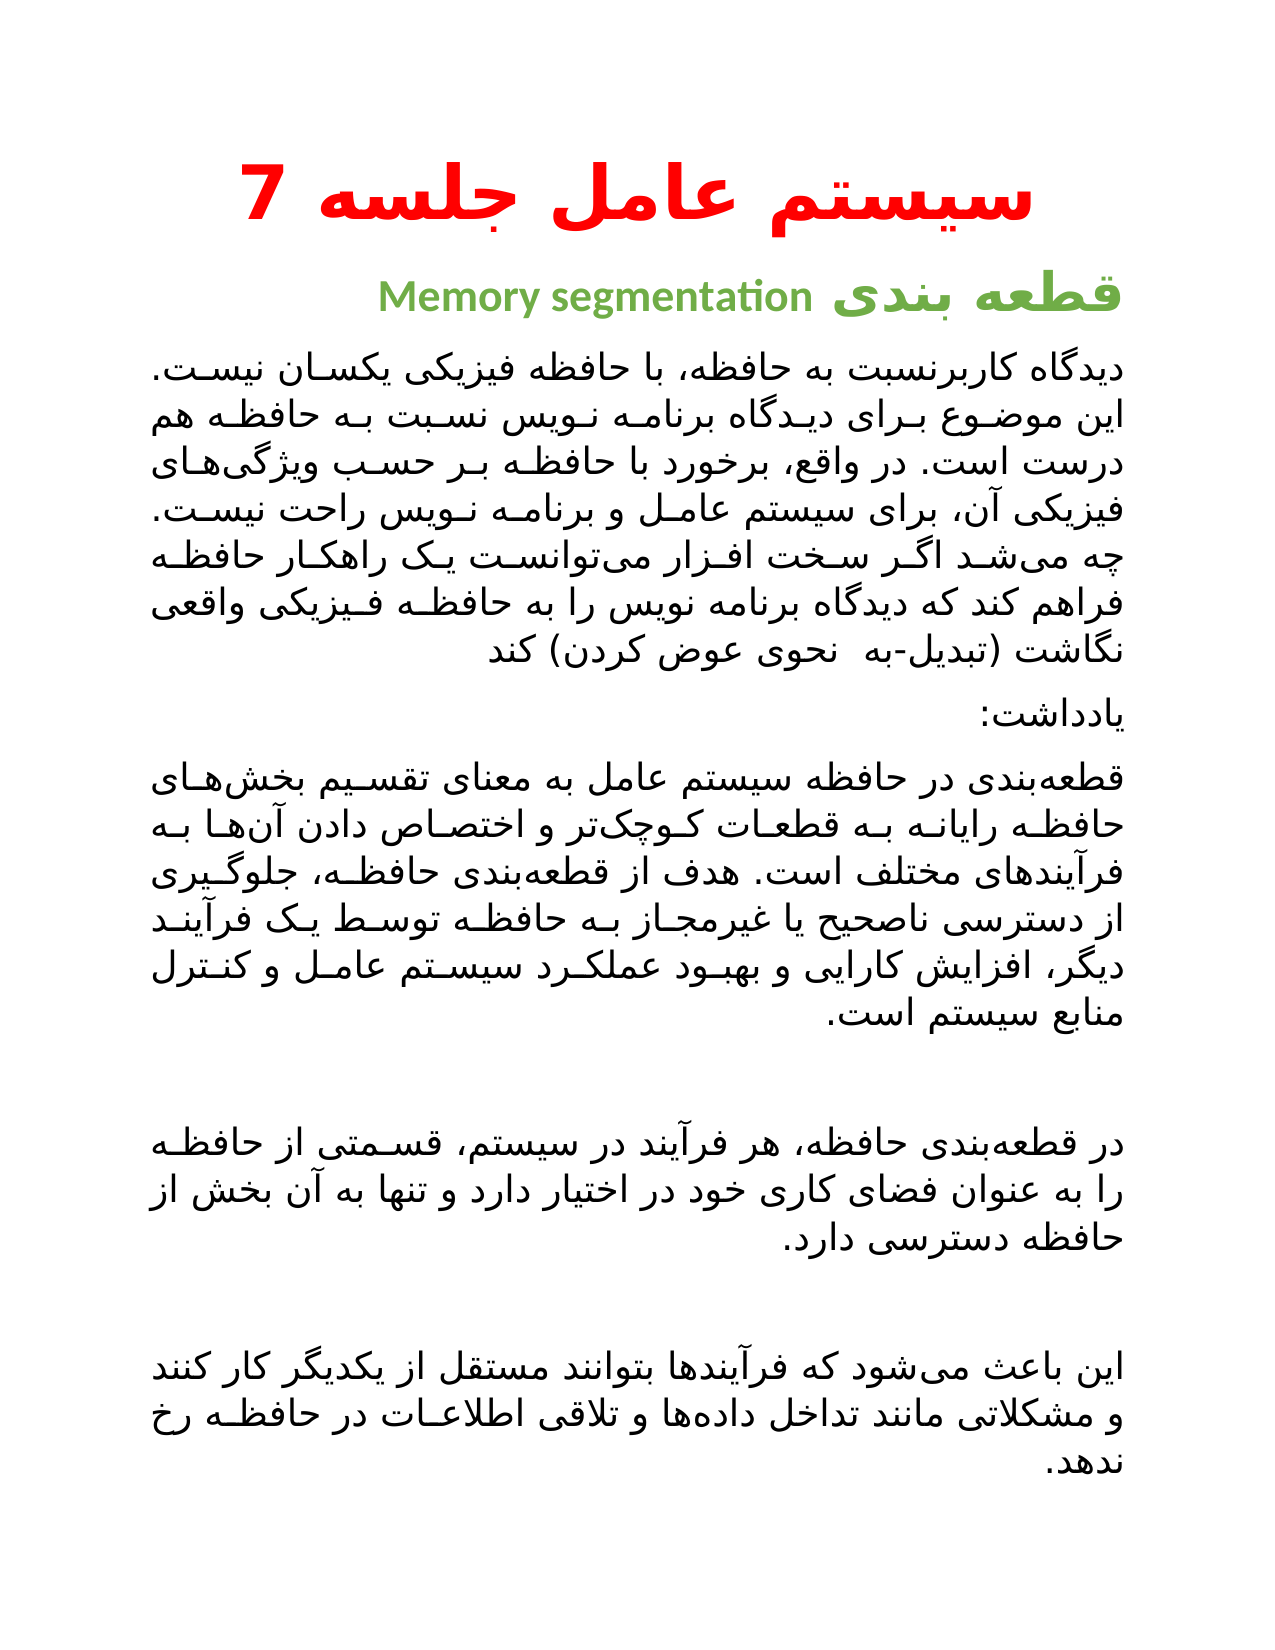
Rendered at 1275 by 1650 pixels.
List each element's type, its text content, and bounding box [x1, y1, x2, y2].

text قطعه بندی Memory segmentation [150, 261, 1125, 324]
text سیستم عامل جلسه 7 [150, 150, 1125, 237]
text در قطعه‌بندی حافظه، هر فرآیند در سیستم، قسمتی از حافظه را به عنوان فضای کاری خود در اختیار دارد و تنها به آن بخش از حافظه دسترسی دارد. [150, 1121, 1125, 1259]
text دیدگاه کاربرنسبت به حافظه، با حافظه فیزیکی یکسان نیست. این موضوع برای دیدگاه برنامه نویس نسبت به حافظه هم درست است. در واقع، برخورد با حافظه بر حسب ویژگی‌های فیزیکی آن، برای سیستم عامل و برنامه نویس راحت نیست. چه می‌شد اگر سخت افزار می‌توانست یک راهکار حافظه فراهم کند که دیدگاه برنامه نویس را به حافظه فیزیکی واقعی نگاشت (تبدیل-به نحوی عوض کردن) کند [150, 346, 1125, 672]
text قطعه‌بندی در حافظه سیستم عامل به معنای تقسیم بخش‌های حافظه رایانه به قطعات کوچک‌تر و اختصاص دادن آن‌ها به فرآیندهای مختلف است. هدف از قطعه‌بندی حافظه، جلوگیری از دسترسی ناصحیح یا غیرمجاز به حافظه توسط یک فرآیند دیگر، افزایش کارایی و بهبود عملکرد سیستم عامل و کنترل منابع سیستم است. [150, 756, 1125, 1035]
text یادداشت: [150, 692, 1125, 736]
text این باعث می‌شود که فرآیندها بتوانند مستقل از یکدیگر کار کنند و مشکلاتی مانند تداخل داده‌ها و تلاقی اطلاعات در حافظه رخ ندهد. [150, 1345, 1125, 1483]
